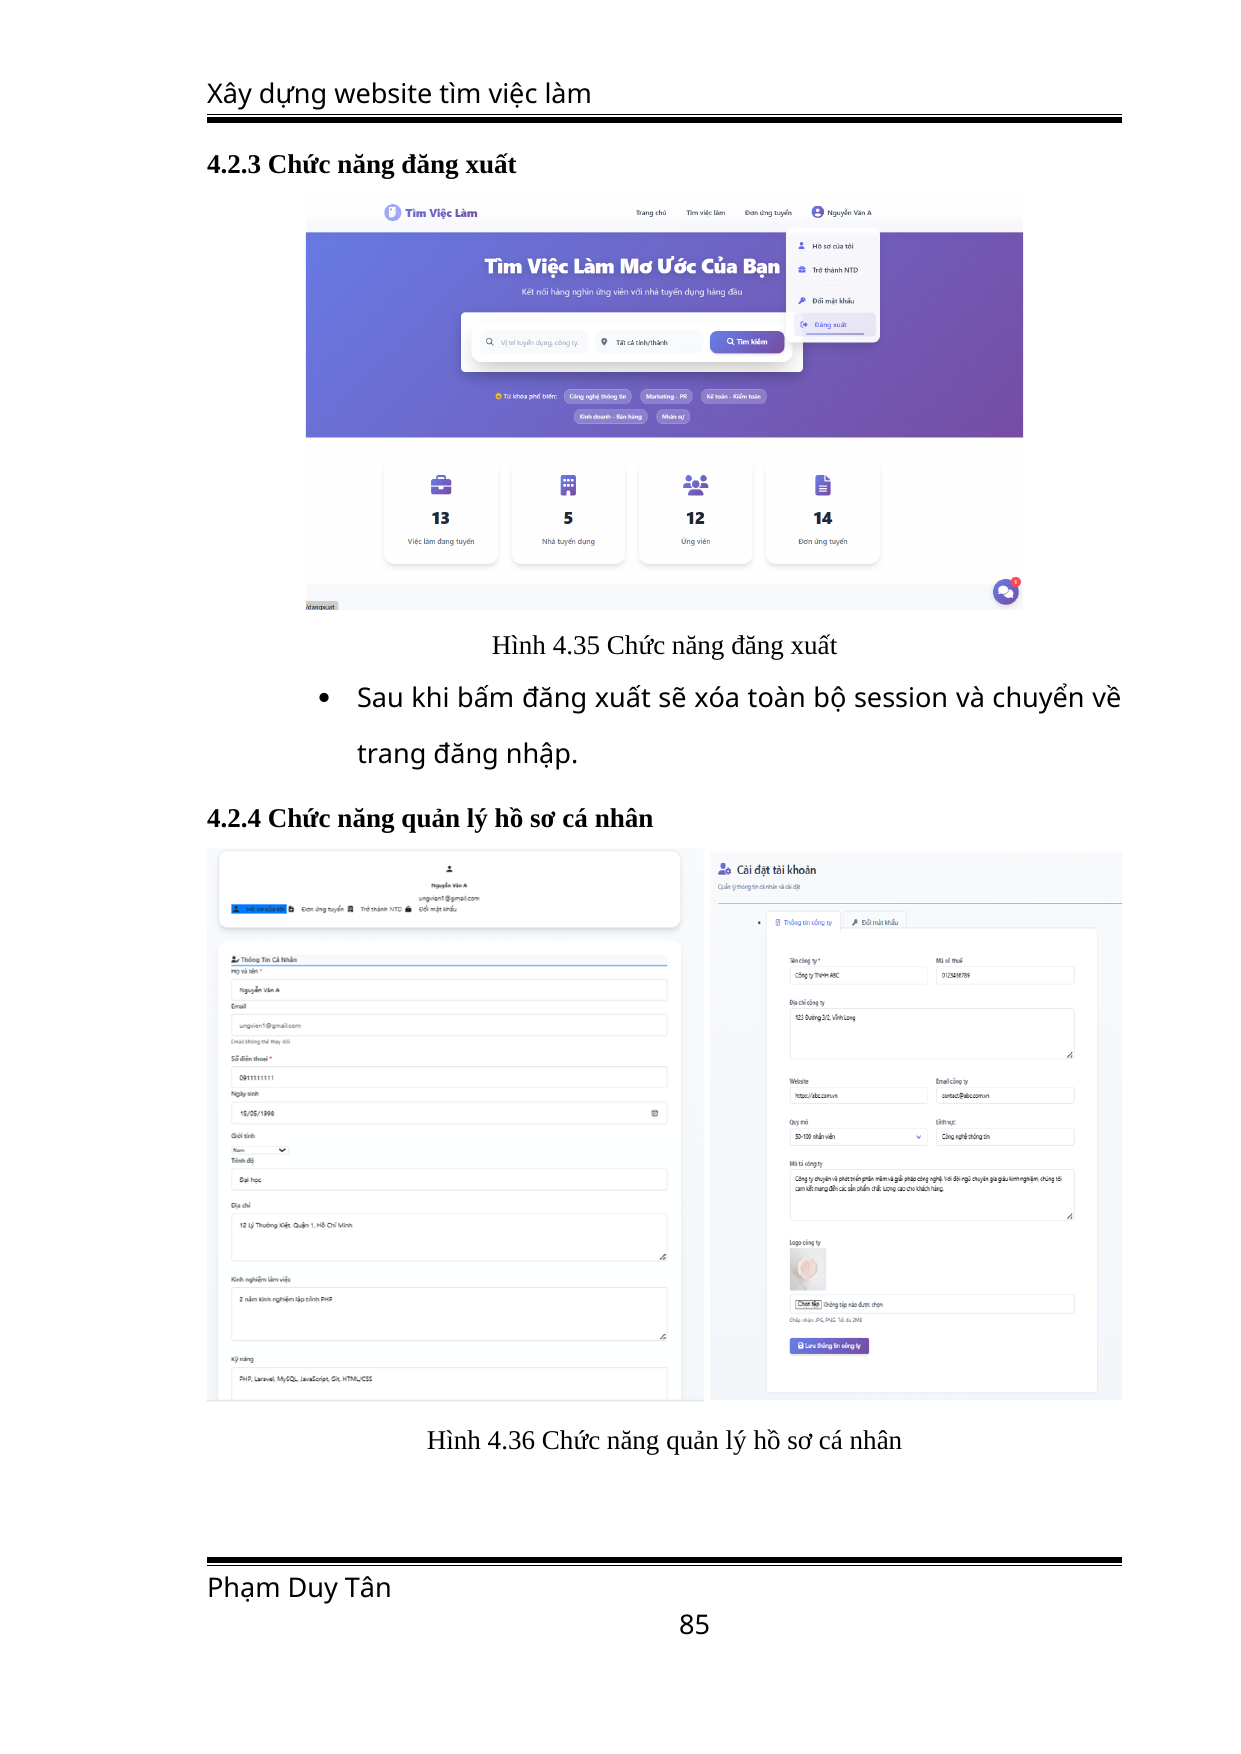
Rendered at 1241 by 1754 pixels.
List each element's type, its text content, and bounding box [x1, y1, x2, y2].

picture [305, 194, 1024, 610]
subtitle Chức năng quản lý hồ sơ cá nhân [207, 802, 1122, 833]
subtitle Chức năng đăng xuất [207, 148, 1122, 179]
picture [206, 848, 1123, 1405]
list Sau khi bấm đăng xuất sẽ xóa toàn bộ session và chuyển về trang đăng nhập. [319, 679, 1122, 771]
